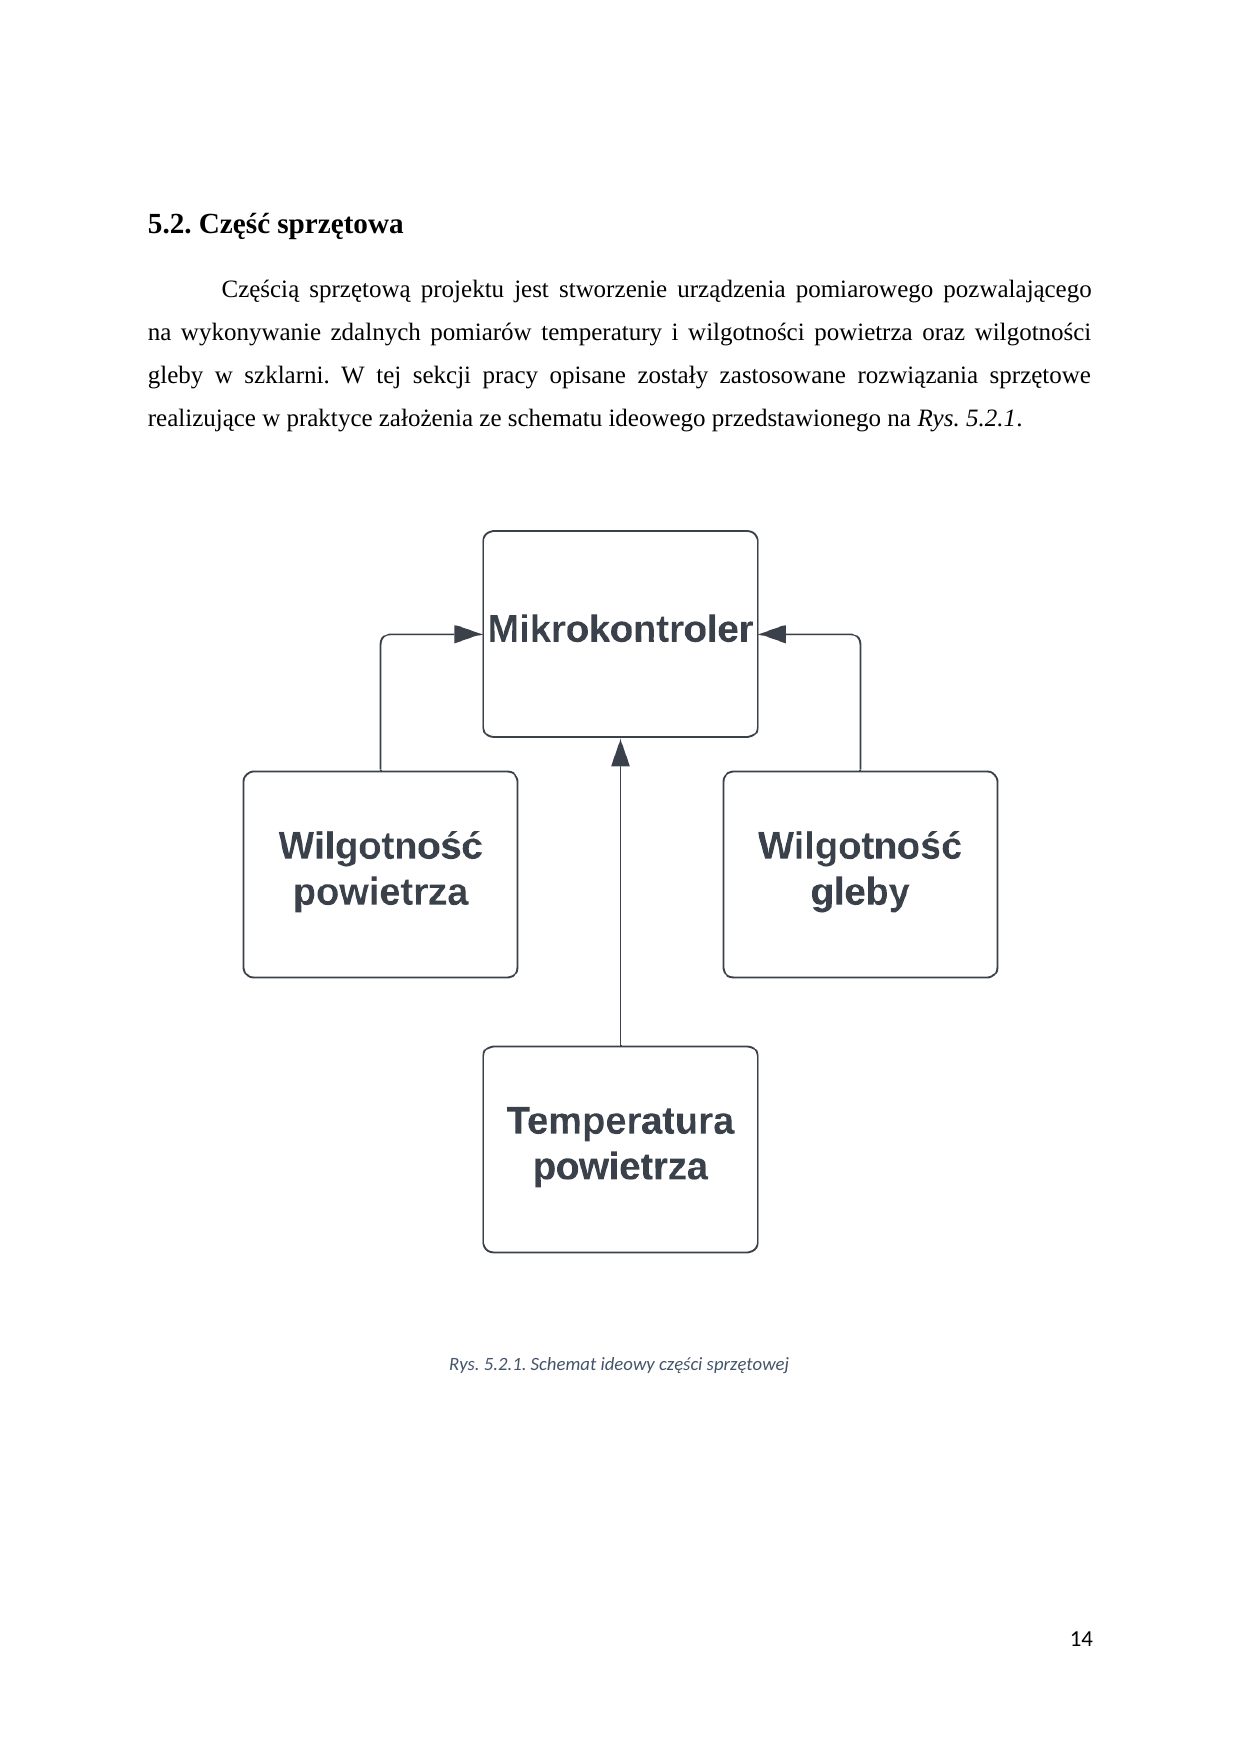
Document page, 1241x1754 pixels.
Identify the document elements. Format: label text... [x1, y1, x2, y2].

text Rys. 5.2.1. Schemat ideowy części sprzętowej [148, 1352, 1093, 1374]
text Częścią sprzętową projektu jest stworzenie urządzenia pomiarowego pozwalającego na wykonywanie zdalnych pomiarów temperatury i wilgotności powietrza oraz wilgotności gleby w szklarni. W tej sekcji pracy opisane zostały zastosowane rozwiązania sprzętowe realizujące w praktyce założenia ze schematu ideowego przedstawionego na Rys. 5.2.1. [148, 274, 1093, 432]
picture [175, 462, 1066, 1321]
text 5.2. Część sprzętowa [148, 207, 1093, 240]
